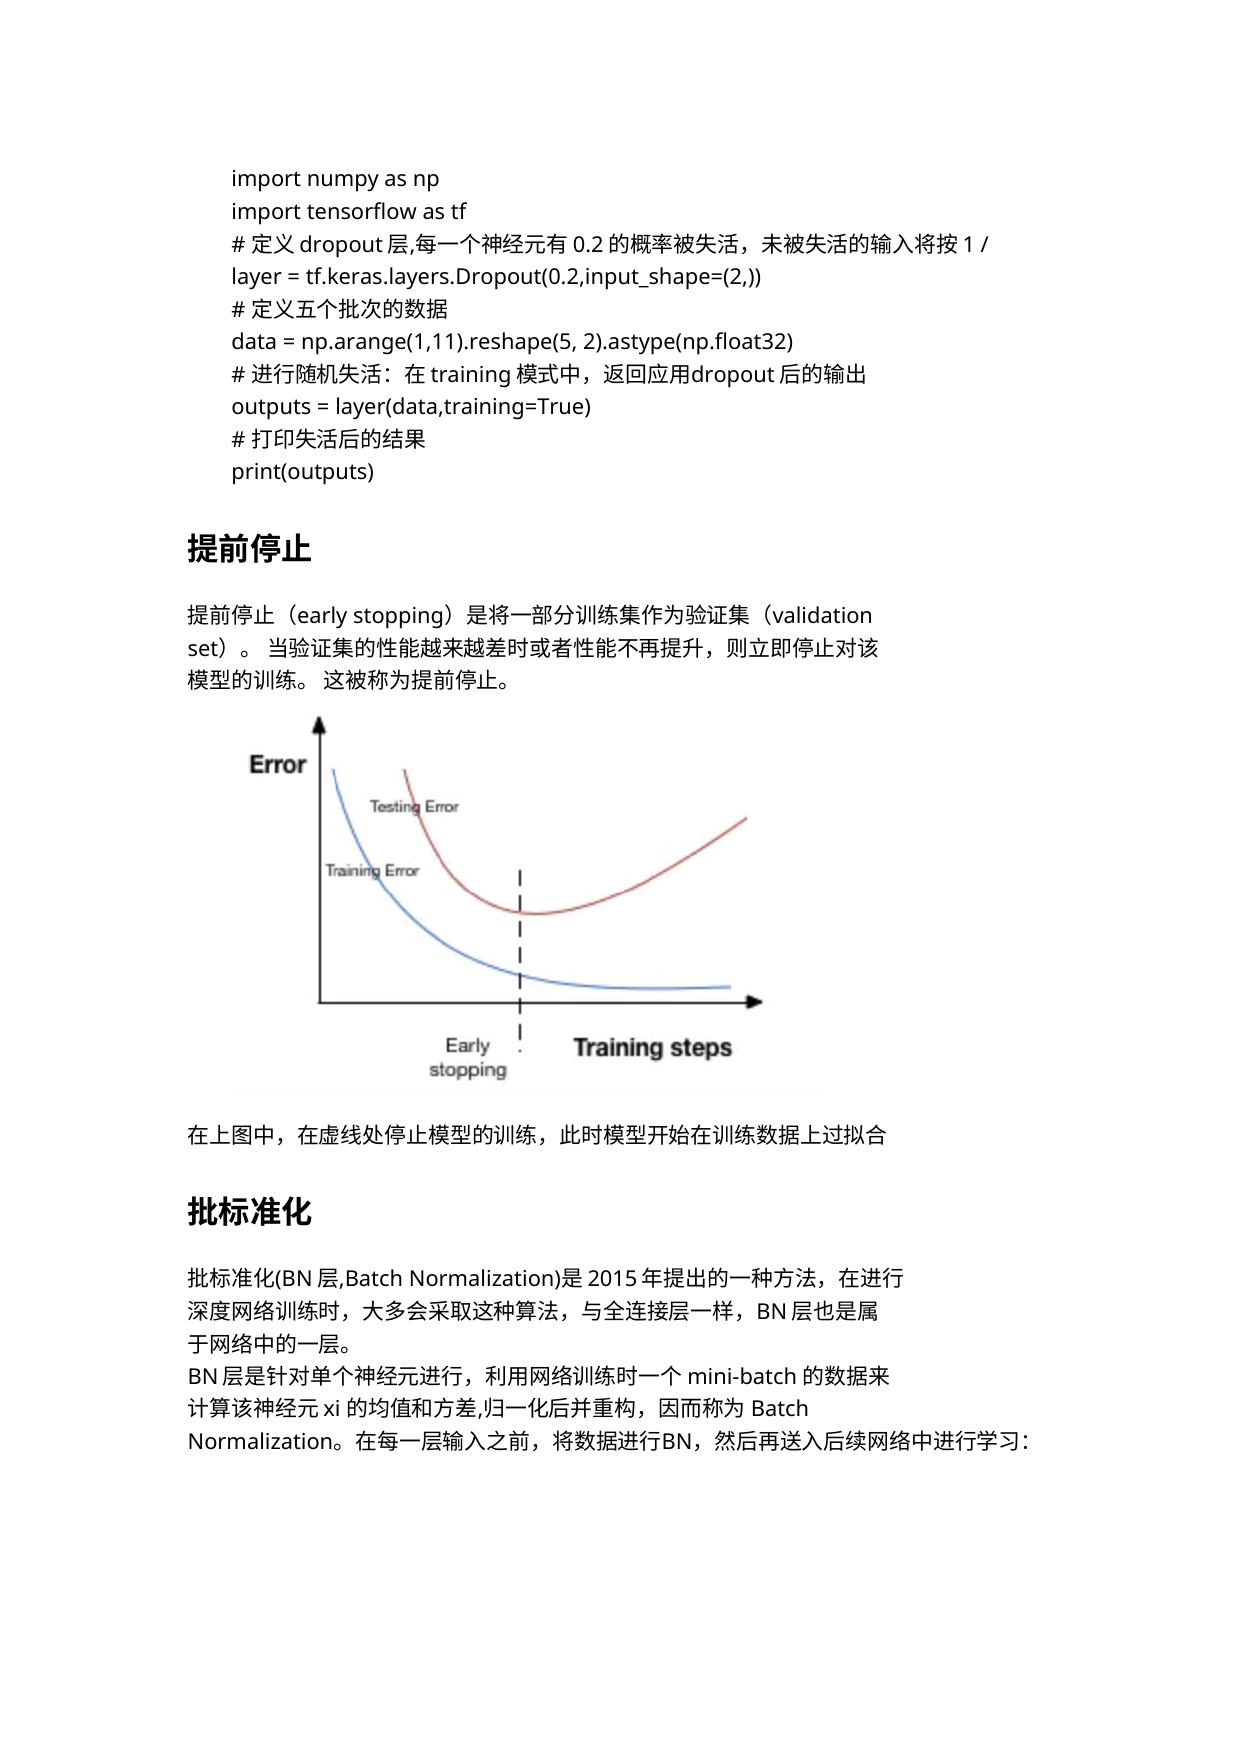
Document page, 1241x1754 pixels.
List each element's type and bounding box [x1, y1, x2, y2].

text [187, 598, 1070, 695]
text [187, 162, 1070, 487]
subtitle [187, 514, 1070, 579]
picture [231, 695, 859, 1091]
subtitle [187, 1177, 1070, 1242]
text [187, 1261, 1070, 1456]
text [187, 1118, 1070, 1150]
